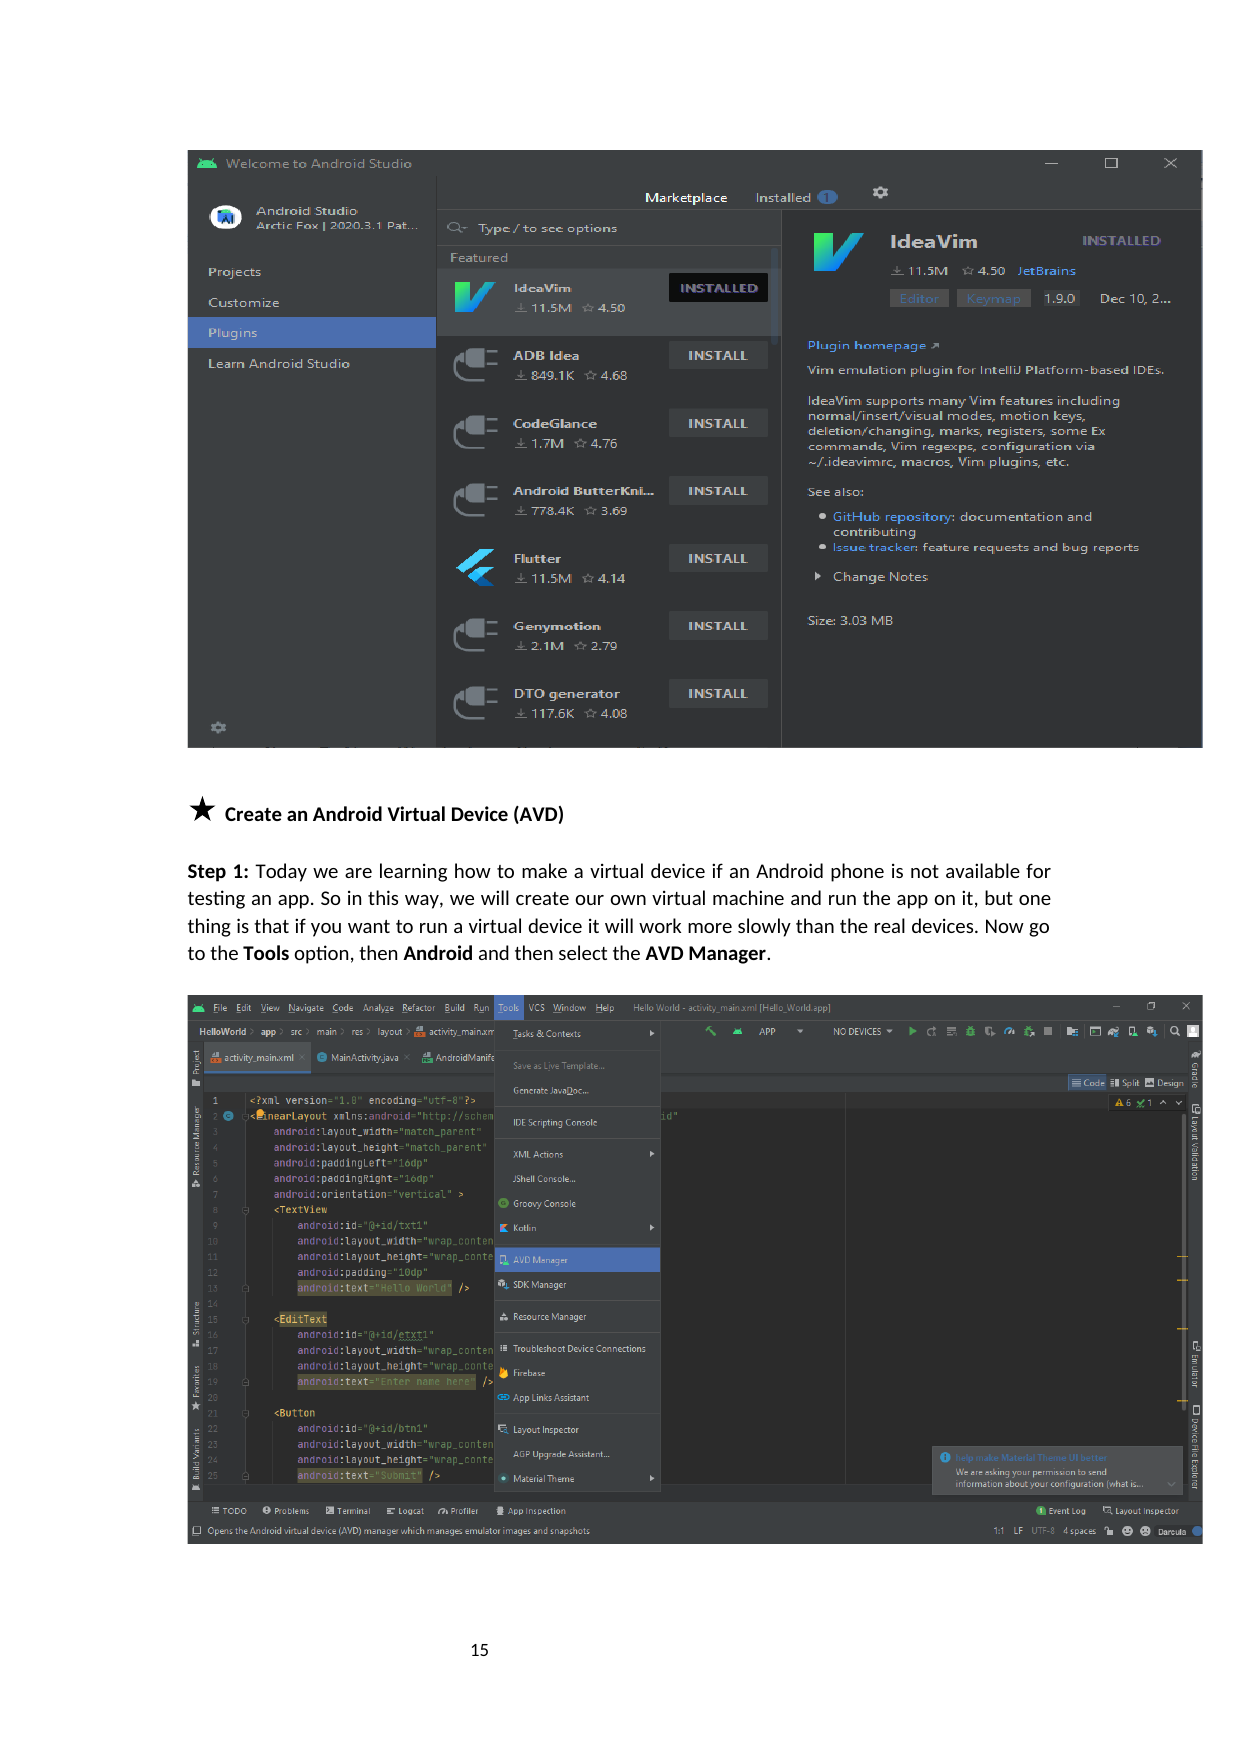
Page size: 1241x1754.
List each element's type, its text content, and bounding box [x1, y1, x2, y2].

picture [187, 995, 1203, 1544]
text Step 1: Today we are learning how to make a virtual device if an Android phone is not available for testing an app. So in this way, we will create our own virtual machine and run the app on it, but one thing is that if you want to run a virtual device it will work more slowly than the real devices. Now go to the Tools option, then Android and then select the AVD Manager. [187, 858, 1053, 895]
picture [187, 150, 1203, 748]
text Step 1: Today we are learning how to make a virtual device if an Android phone is not available for testing an app. So in this way, we will create our own virtual machine and run the app on it, but one thing is that if you want to run a virtual device it will work more slowly than the real devices. Now go to the Tools option, then Android and then select the AVD Manager. [187, 924, 1053, 966]
list Create an Android Virtual Device (AVD) [187, 799, 1053, 829]
